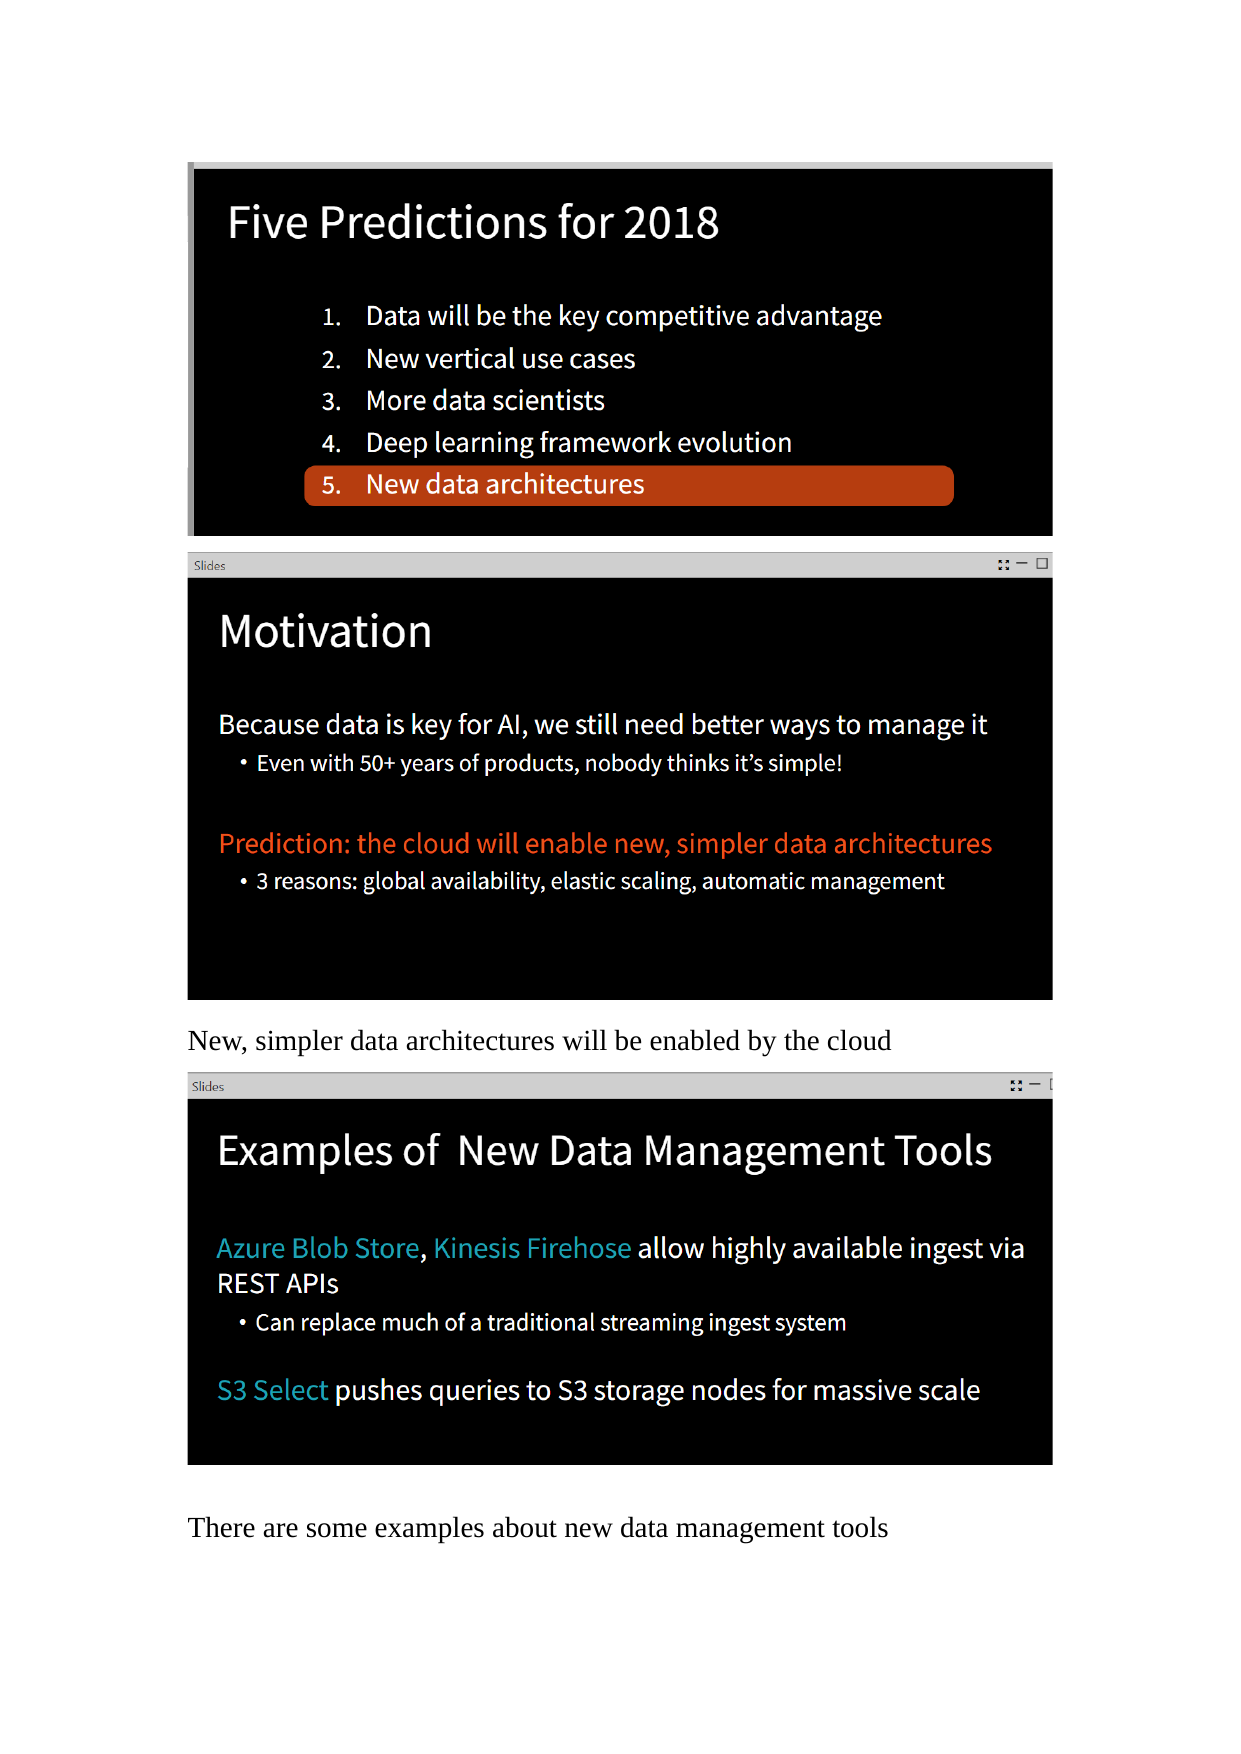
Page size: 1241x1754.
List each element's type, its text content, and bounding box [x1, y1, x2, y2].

text New, simpler data architectures will be enabled by the cloud [187, 1007, 1053, 1072]
text There are some examples about new data management tools [187, 1494, 1053, 1559]
picture [187, 552, 1053, 1000]
picture [187, 162, 1053, 536]
picture [187, 1072, 1053, 1465]
